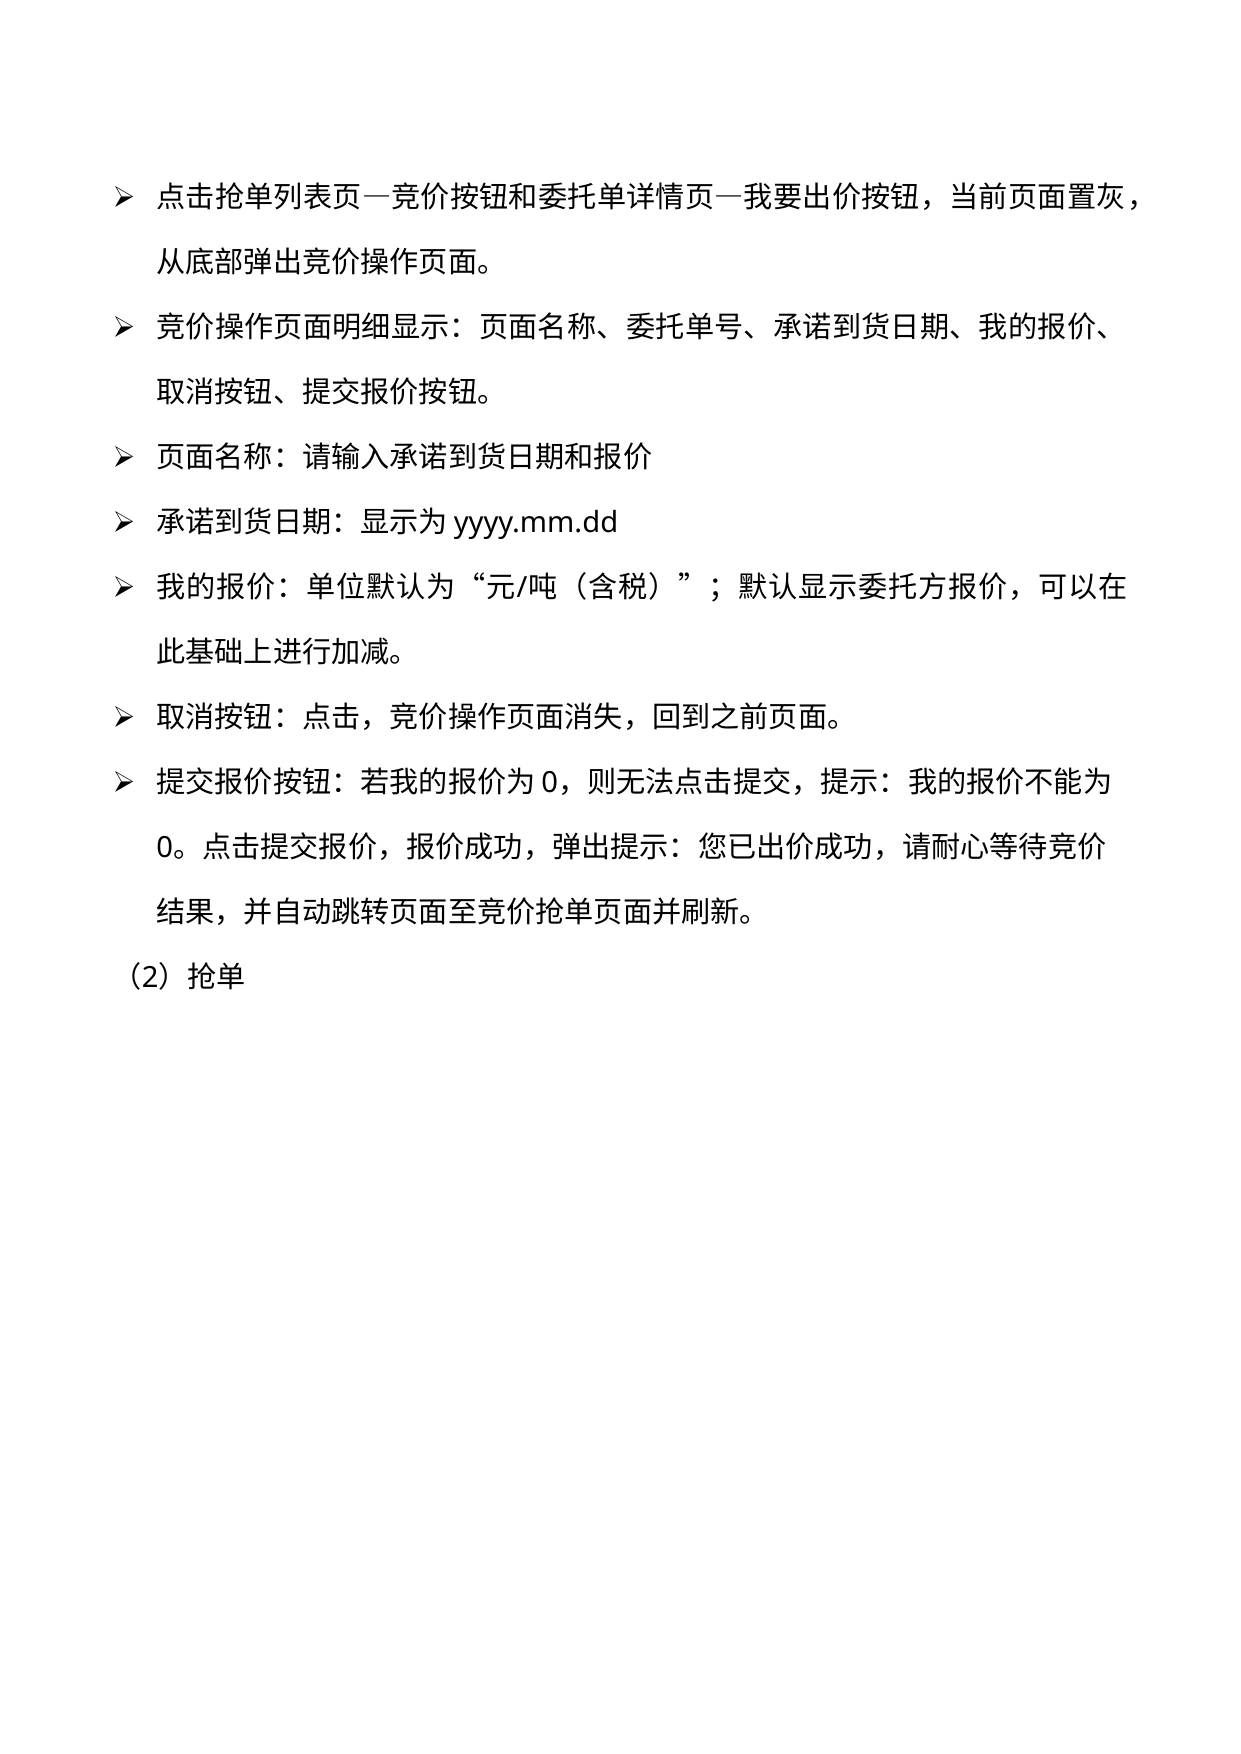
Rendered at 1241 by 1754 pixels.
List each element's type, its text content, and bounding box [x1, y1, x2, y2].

list 我的报价：单位默认为“元/吨（含税）”；默认显示委托方报价，可以在此基础上进行加减。 [112, 552, 1128, 682]
text （2）抢单 [112, 942, 1128, 1007]
list 页面名称：请输入承诺到货日期和报价 [112, 422, 1128, 487]
list 取消按钮：点击，竞价操作页面消失，回到之前页面。 [112, 682, 1128, 747]
list 竞价操作页面明细显示：页面名称、委托单号、承诺到货日期、我的报价、取消按钮、提交报价按钮。 [112, 292, 1128, 422]
list 提交报价按钮：若我的报价为0，则无法点击提交，提示：我的报价不能为0。点击提交报价，报价成功，弹出提示：您已出价成功，请耐心等待竞价结果，并自动跳转页面至竞价抢单页面并刷新。 [112, 747, 1128, 942]
list 点击抢单列表页—竞价按钮和委托单详情页—我要出价按钮，当前页面置灰，从底部弹出竞价操作页面。 [112, 162, 1128, 292]
list 承诺到货日期：显示为yyyy.mm.dd [112, 487, 1128, 552]
